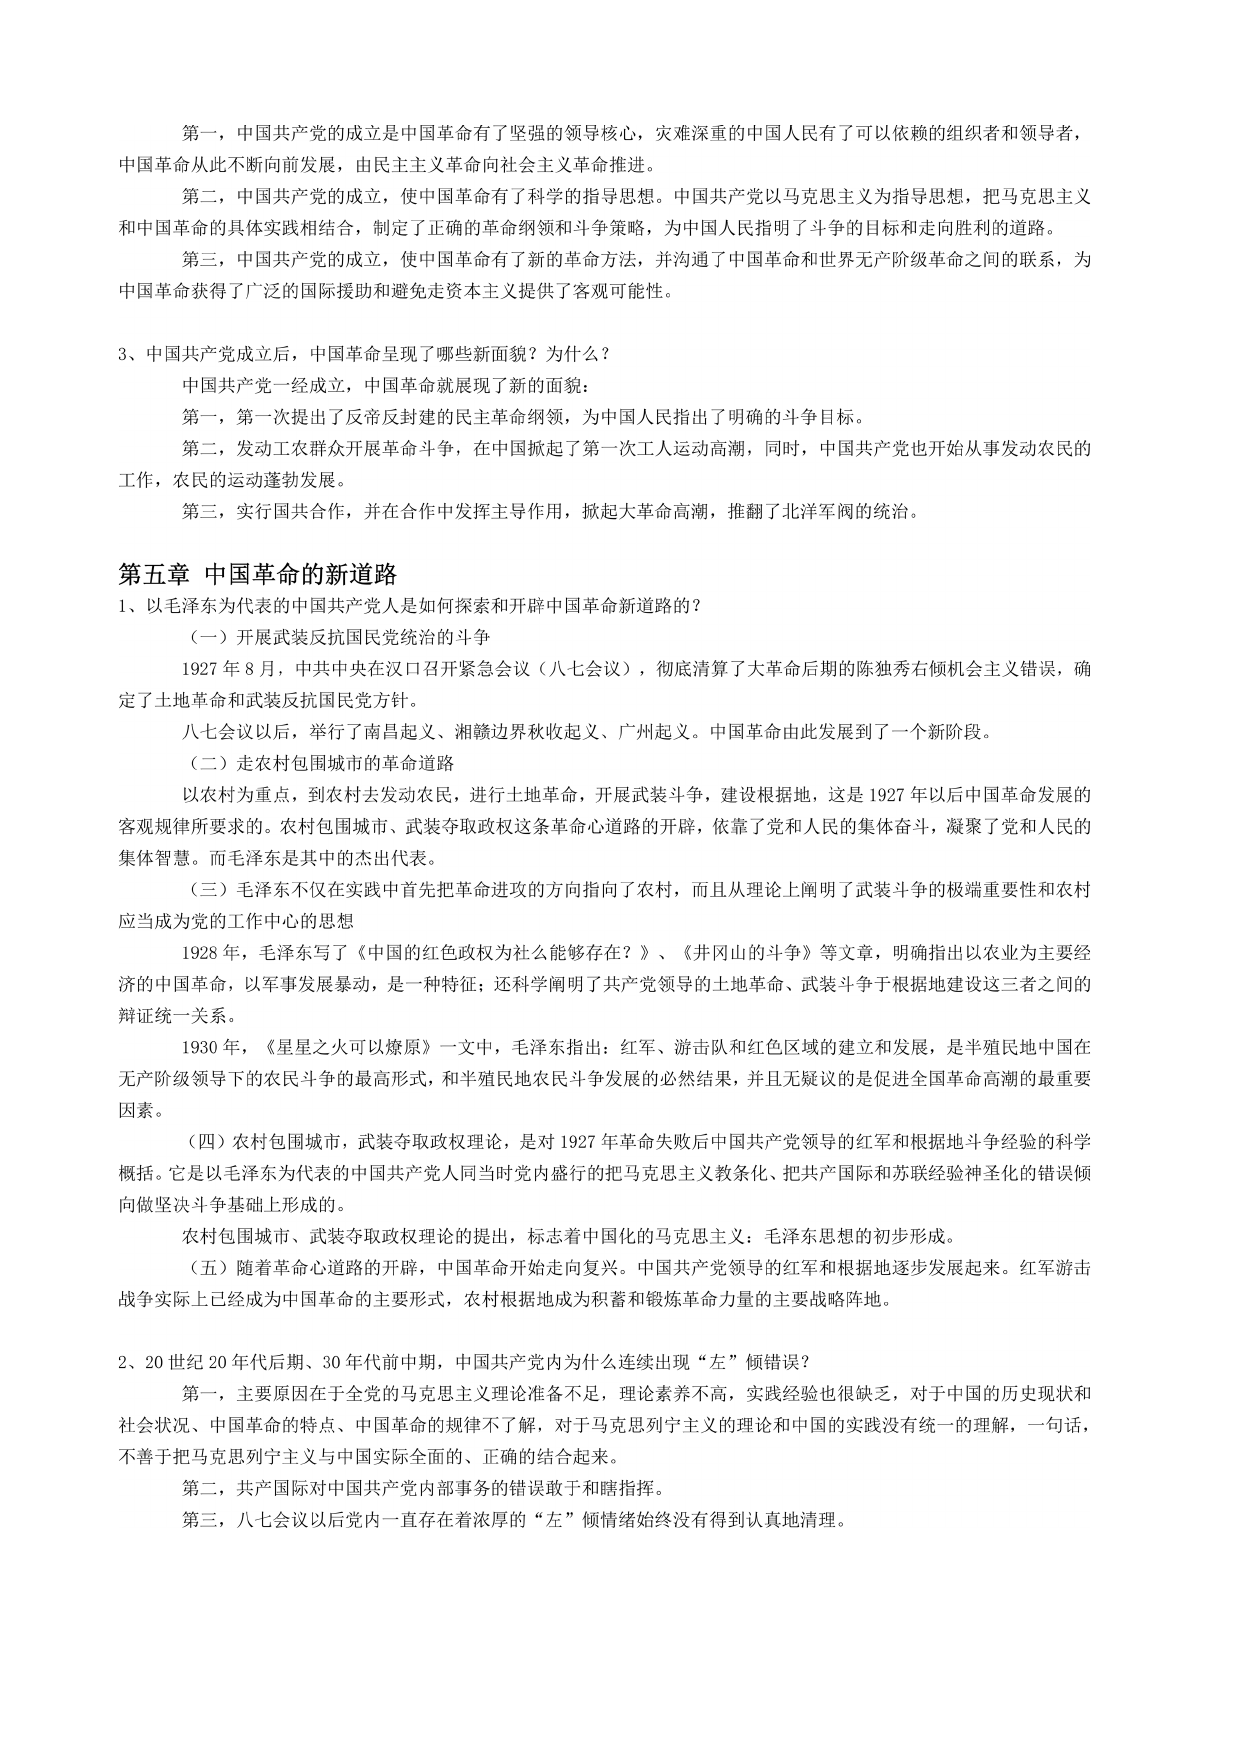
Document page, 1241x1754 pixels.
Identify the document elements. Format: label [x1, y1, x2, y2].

picture [118, 125, 1091, 1528]
